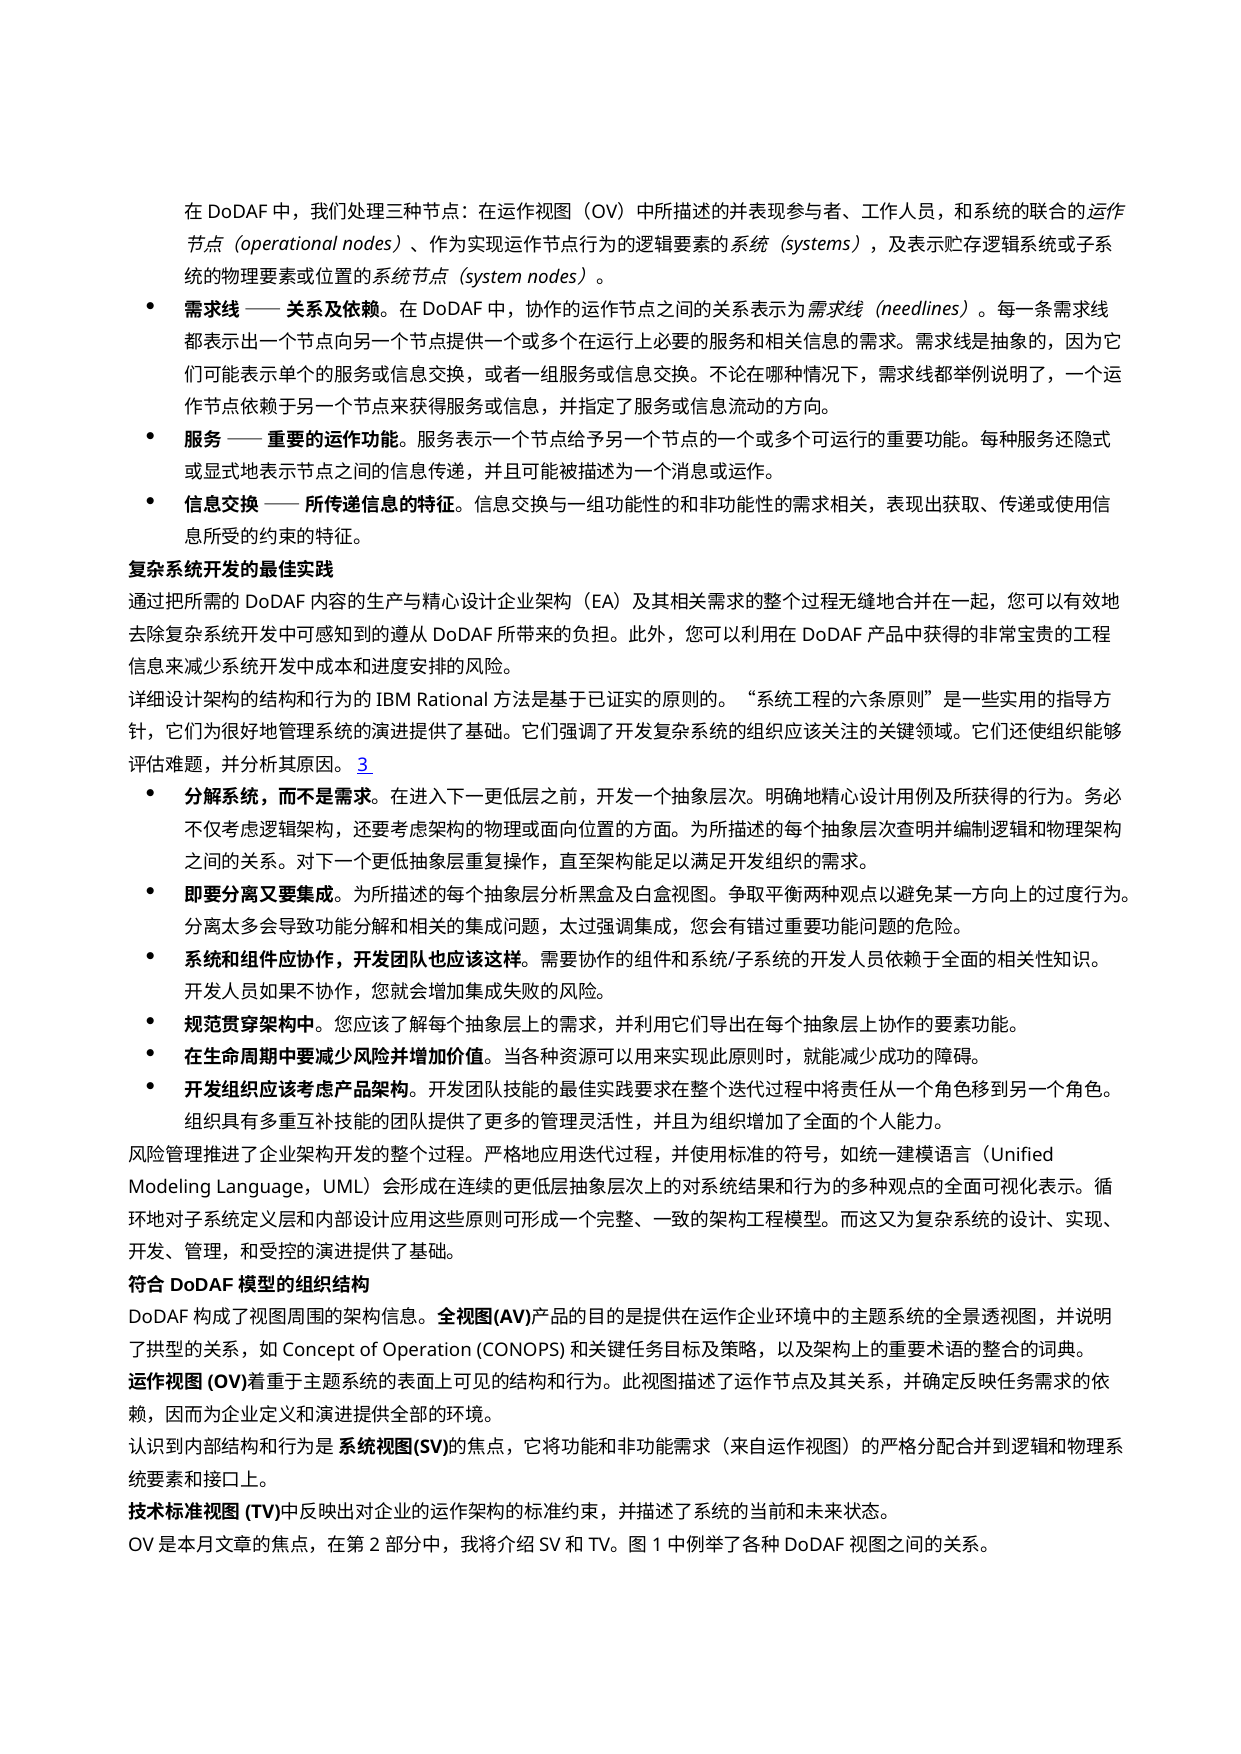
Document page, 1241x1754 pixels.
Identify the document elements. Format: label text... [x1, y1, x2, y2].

list 分解系统，而不是需求。在进入下一更低层之前，开发一个抽象层次。明确地精心设计用例及所获得的行为。务必不仅考虑逻辑架构，还要考虑架构的物理或面向位置的方面。为所描述的每个抽象层次查明并编制逻辑和物理架构之间的关系。对下一个更低抽象层重复操作，直至架构能足以满足开发组织的需求。 [147, 779, 1128, 877]
list 开发组织应该考虑产品架构。开发团队技能的最佳实践要求在整个迭代过程中将责任从一个角色移到另一个角色。组织具有多重互补技能的团队提供了更多的管理灵活性，并且为组织增加了全面的个人能力。 [147, 1072, 1128, 1137]
text 认识到内部结构和行为是 系统视图(SV)的焦点，它将功能和非功能需求（来自运作视图）的严格分配合并到逻辑和物理系统要素和接口上。 [128, 1429, 1128, 1494]
list 即要分离又要集成。为所描述的每个抽象层分析黑盒及白盒视图。争取平衡两种观点以避免某一方向上的过度行为。分离太多会导致功能分解和相关的集成问题，太过强调集成，您会有错过重要功能问题的危险。 [147, 877, 1128, 942]
text 运作视图 (OV)着重于主题系统的表面上可见的结构和行为。此视图描述了运作节点及其关系，并确定反映任务需求的依赖，因而为企业定义和演进提供全部的环境。 [128, 1364, 1128, 1429]
text 风险管理推进了企业架构开发的整个过程。严格地应用迭代过程，并使用标准的符号，如统一建模语言（Unified Modeling Language，UML）会形成在连续的更低层抽象层次上的对系统结果和行为的多种观点的全面可视化表示。循环地对子系统定义层和内部设计应用这些原则可形成一个完整、一致的架构工程模型。而这又为复杂系统的设计、实现、开发、管理，和受控的演进提供了基础。 [128, 1137, 1128, 1267]
text DoDAF 构成了视图周围的架构信息。全视图(AV)产品的目的是提供在运作企业环境中的主题系统的全景透视图，并说明了拱型的关系，如 Concept of Operation (CONOPS) 和关键任务目标及策略，以及架构上的重要术语的整合的词典。 [128, 1299, 1128, 1364]
text 符合 DoDAF 模型的组织结构 [128, 1267, 1128, 1299]
text 详细设计架构的结构和行为的 IBM Rational 方法是基于已证实的原则的。“系统工程的六条原则”是一些实用的指导方针，它们为很好地管理系统的演进提供了基础。它们强调了开发复杂系统的组织应该关注的关键领域。它们还使组织能够评估难题，并分析其原因。 3 [128, 682, 1128, 779]
list 需求线 —— 关系及依赖。在 DoDAF 中，协作的运作节点之间的关系表示为需求线（needlines）。每一条需求线都表示出一个节点向另一个节点提供一个或多个在运行上必要的服务和相关信息的需求。需求线是抽象的，因为它们可能表示单个的服务或信息交换，或者一组服务或信息交换。不论在哪种情况下，需求线都举例说明了，一个运作节点依赖于另一个节点来获得服务或信息，并指定了服务或信息流动的方向。 [147, 292, 1128, 422]
text 通过把所需的 DoDAF 内容的生产与精心设计企业架构（EA）及其相关需求的整个过程无缝地合并在一起，您可以有效地去除复杂系统开发中可感知到的遵从 DoDAF 所带来的负担。此外，您可以利用在 DoDAF 产品中获得的非常宝贵的工程信息来减少系统开发中成本和进度安排的风险。 [128, 584, 1128, 682]
list 系统和组件应协作，开发团队也应该这样。需要协作的组件和系统/子系统的开发人员依赖于全面的相关性知识。开发人员如果不协作，您就会增加集成失败的风险。 [147, 942, 1128, 1007]
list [147, 162, 1128, 292]
list 信息交换 —— 所传递信息的特征。信息交换与一组功能性的和非功能性的需求相关，表现出获取、传递或使用信息所受的约束的特征。 [147, 487, 1128, 552]
list 服务 —— 重要的运作功能。服务表示一个节点给予另一个节点的一个或多个可运行的重要功能。每种服务还隐式或显式地表示节点之间的信息传递，并且可能被描述为一个消息或运作。 [147, 422, 1128, 487]
list 规范贯穿架构中。您应该了解每个抽象层上的需求，并利用它们导出在每个抽象层上协作的要素功能。 [147, 1007, 1128, 1039]
list 在生命周期中要减少风险并增加价值。当各种资源可以用来实现此原则时，就能减少成功的障碍。 [147, 1039, 1128, 1072]
text 技术标准视图 (TV)中反映出对企业的运作架构的标准约束，并描述了系统的当前和未来状态。 [128, 1494, 1128, 1527]
text OV 是本月文章的焦点，在第 2 部分中，我将介绍 SV 和 TV。图 1 中例举了各种 DoDAF 视图之间的关系。 [128, 1527, 1128, 1559]
text 复杂系统开发的最佳实践 [128, 552, 1128, 584]
